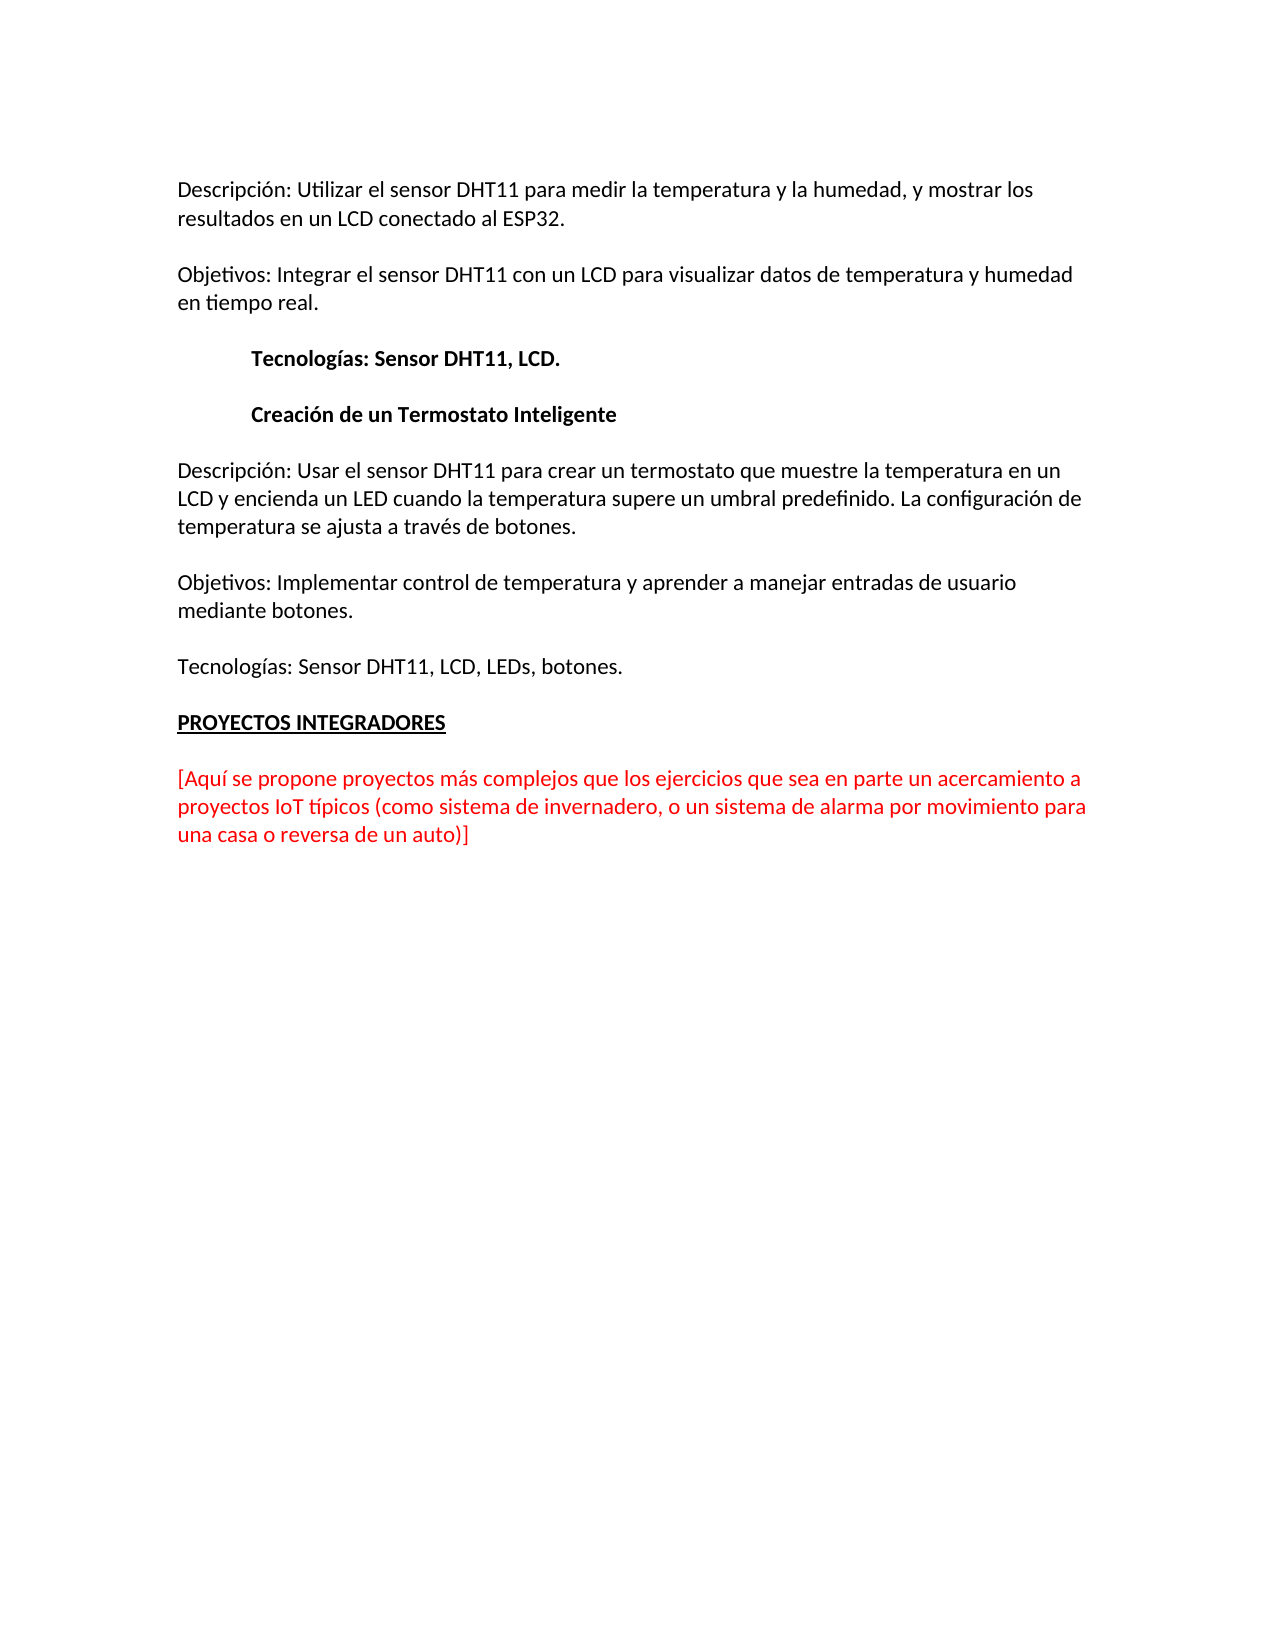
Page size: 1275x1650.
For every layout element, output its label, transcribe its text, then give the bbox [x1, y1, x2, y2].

subtitle PROYECTOS INTEGRADORES [177, 708, 1098, 736]
text Descripción: Usar el sensor DHT11 para crear un termostato que muestre la temperatura en un LCD y encienda un LED cuando la temperatura supere un umbral predefinido. La configuración de temperatura se ajusta a través de botones. [177, 456, 1098, 540]
text Objetivos: Integrar el sensor DHT11 con un LCD para visualizar datos de temperatura y humedad en tiempo real. [177, 260, 1098, 316]
text [Aquí se propone proyectos más complejos que los ejercicios que sea en parte un acercamiento a proyectos IoT típicos (como sistema de invernadero, o un sistema de alarma por movimiento para una casa o reversa de un auto)] [177, 764, 1098, 848]
subtitle Tecnologías: Sensor DHT11, LCD. [177, 344, 1098, 372]
text Objetivos: Implementar control de temperatura y aprender a manejar entradas de usuario mediante botones. [177, 568, 1098, 624]
text Descripción: Utilizar el sensor DHT11 para medir la temperatura y la humedad, y mostrar los resultados en un LCD conectado al ESP32. [177, 176, 1098, 232]
text Tecnologías: Sensor DHT11, LCD, LEDs, botones. [177, 652, 1098, 680]
subtitle Creación de un Termostato Inteligente [177, 400, 1098, 428]
